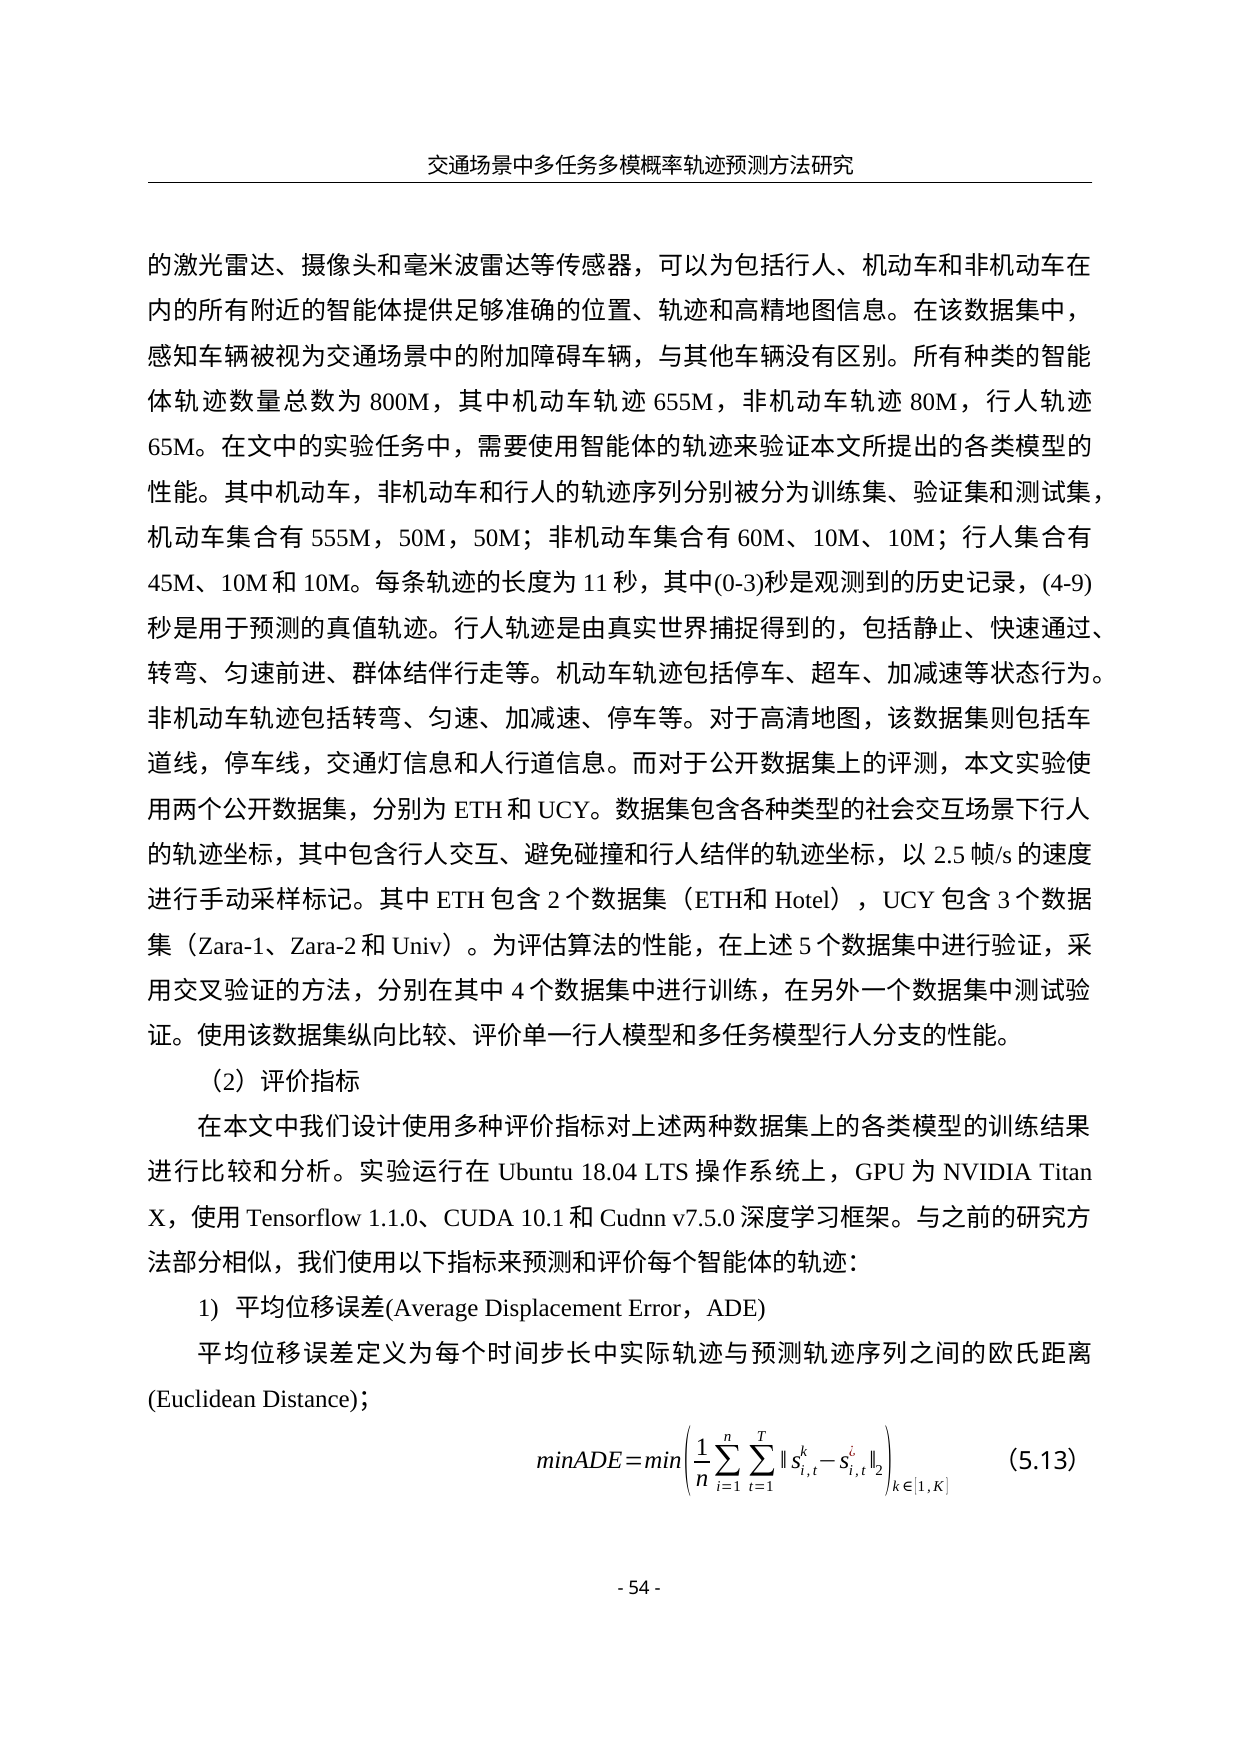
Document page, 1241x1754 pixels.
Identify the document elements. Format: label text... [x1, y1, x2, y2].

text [148, 246, 1092, 1052]
text 在本文中我们设计使用多种评价指标对上述两种数据集上的各类模型的训练结果进行比较和分析。实验运行在Ubuntu 18.04 LTS操作系统上，GPU为NVIDIA Titan X，使用Tensorflow 1.1.0、CUDA 10.1和Cudnn v7.5.0深度学习框架。与之前的研究方法部分相似，我们使用以下指标来预测和评价每个智能体的轨迹： [148, 1106, 1092, 1279]
text （2）评价指标 [148, 1061, 1092, 1097]
list 平均位移误差(Average Displacement Error，ADE) [198, 1288, 1092, 1324]
text （5.13） [148, 1424, 1092, 1498]
text 平均位移误差定义为每个时间步长中实际轨迹与预测轨迹序列之间的欧氏距离(Euclidean Distance)； [148, 1333, 1092, 1414]
